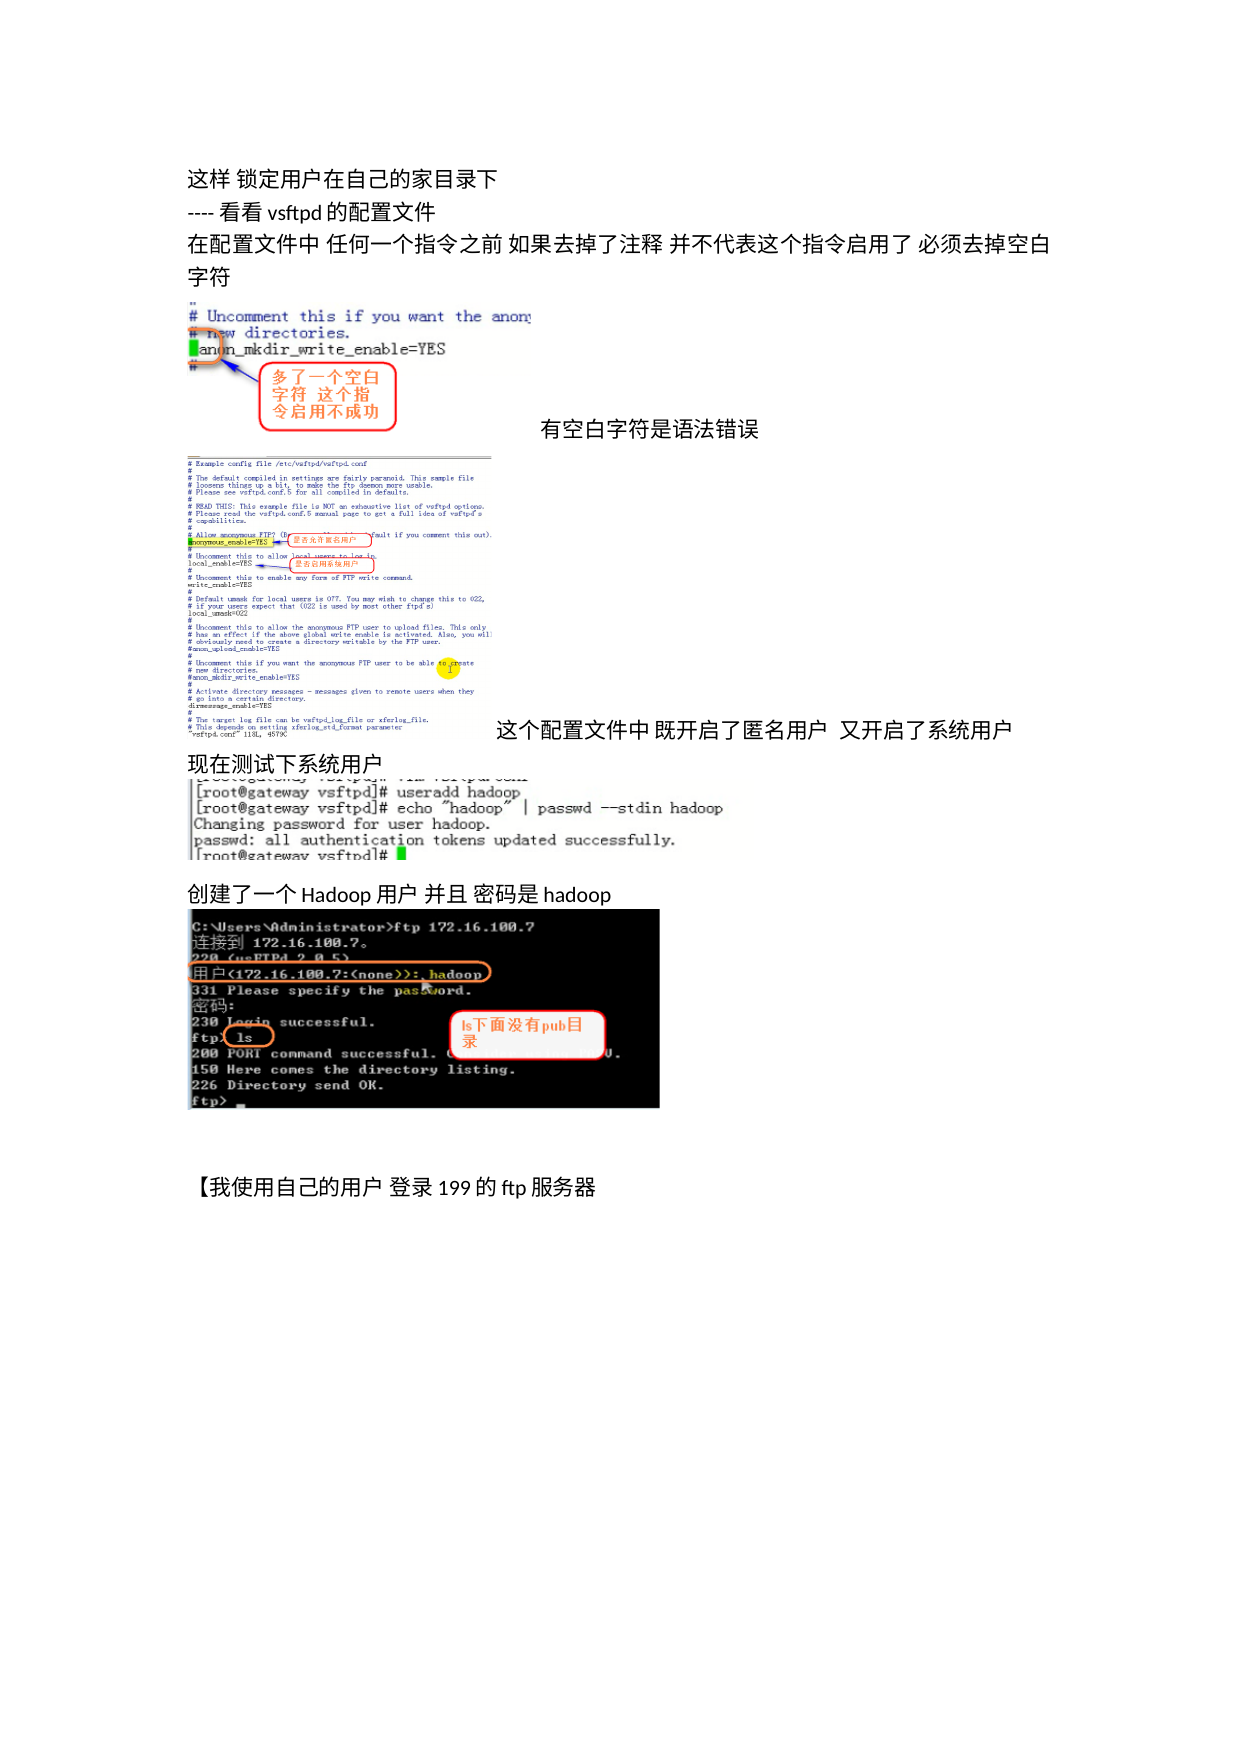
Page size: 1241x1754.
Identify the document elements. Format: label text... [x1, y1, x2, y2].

text ---- 看看vsftpd的配置文件 [187, 194, 1053, 227]
text 创建了一个Hadoop用户 并且 密码是hadoop [187, 877, 1053, 909]
picture [187, 456, 492, 739]
picture [187, 909, 660, 1110]
text 在配置文件中 任何一个指令之前 如果去掉了注释 并不代表这个指令启用了 必须去掉空白字符 [187, 227, 1053, 292]
picture [187, 302, 531, 438]
picture [187, 779, 755, 860]
text 现在测试下系统用户 [187, 747, 1053, 779]
text 【我使用自己的用户 登录199的ftp服务器 [187, 1169, 1053, 1202]
text 这样 锁定用户在自己的家目录下 [187, 162, 1053, 194]
